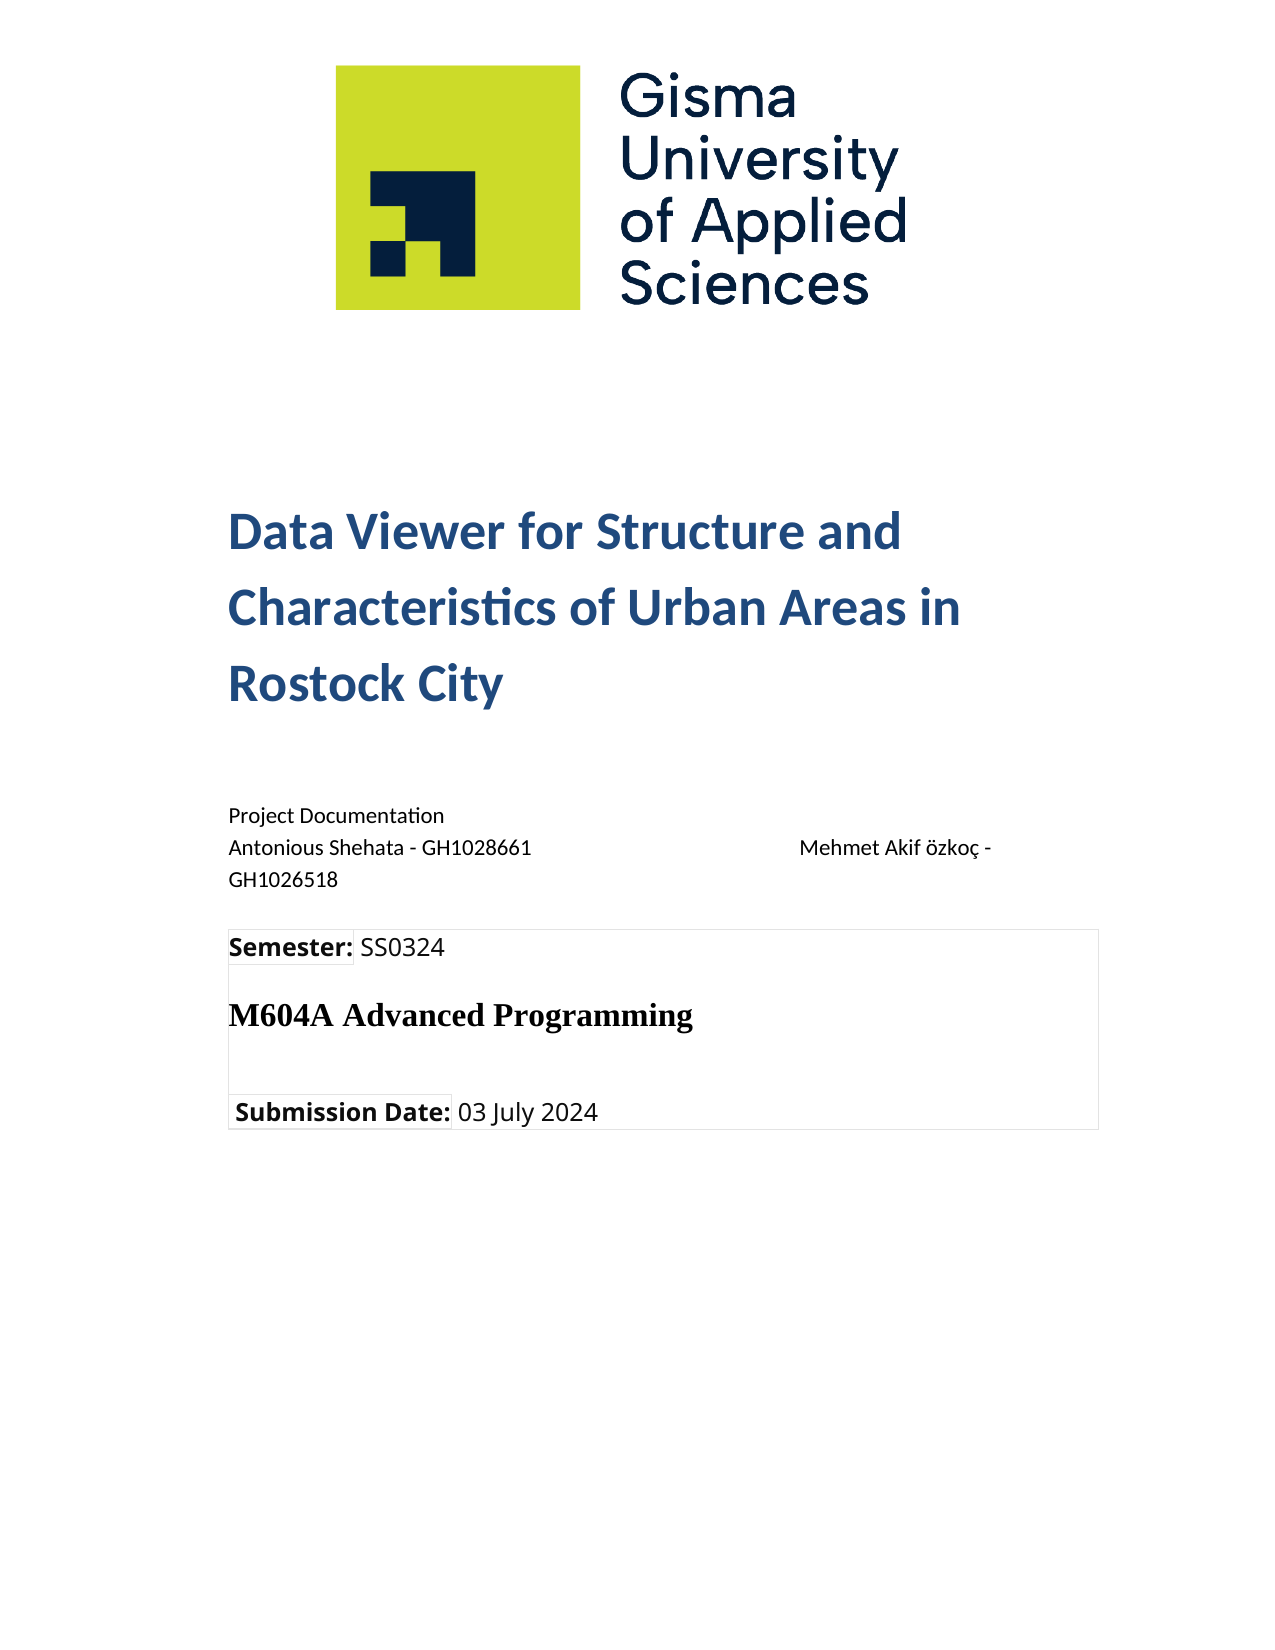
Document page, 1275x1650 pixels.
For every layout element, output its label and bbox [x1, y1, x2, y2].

picture [335, 65, 940, 310]
